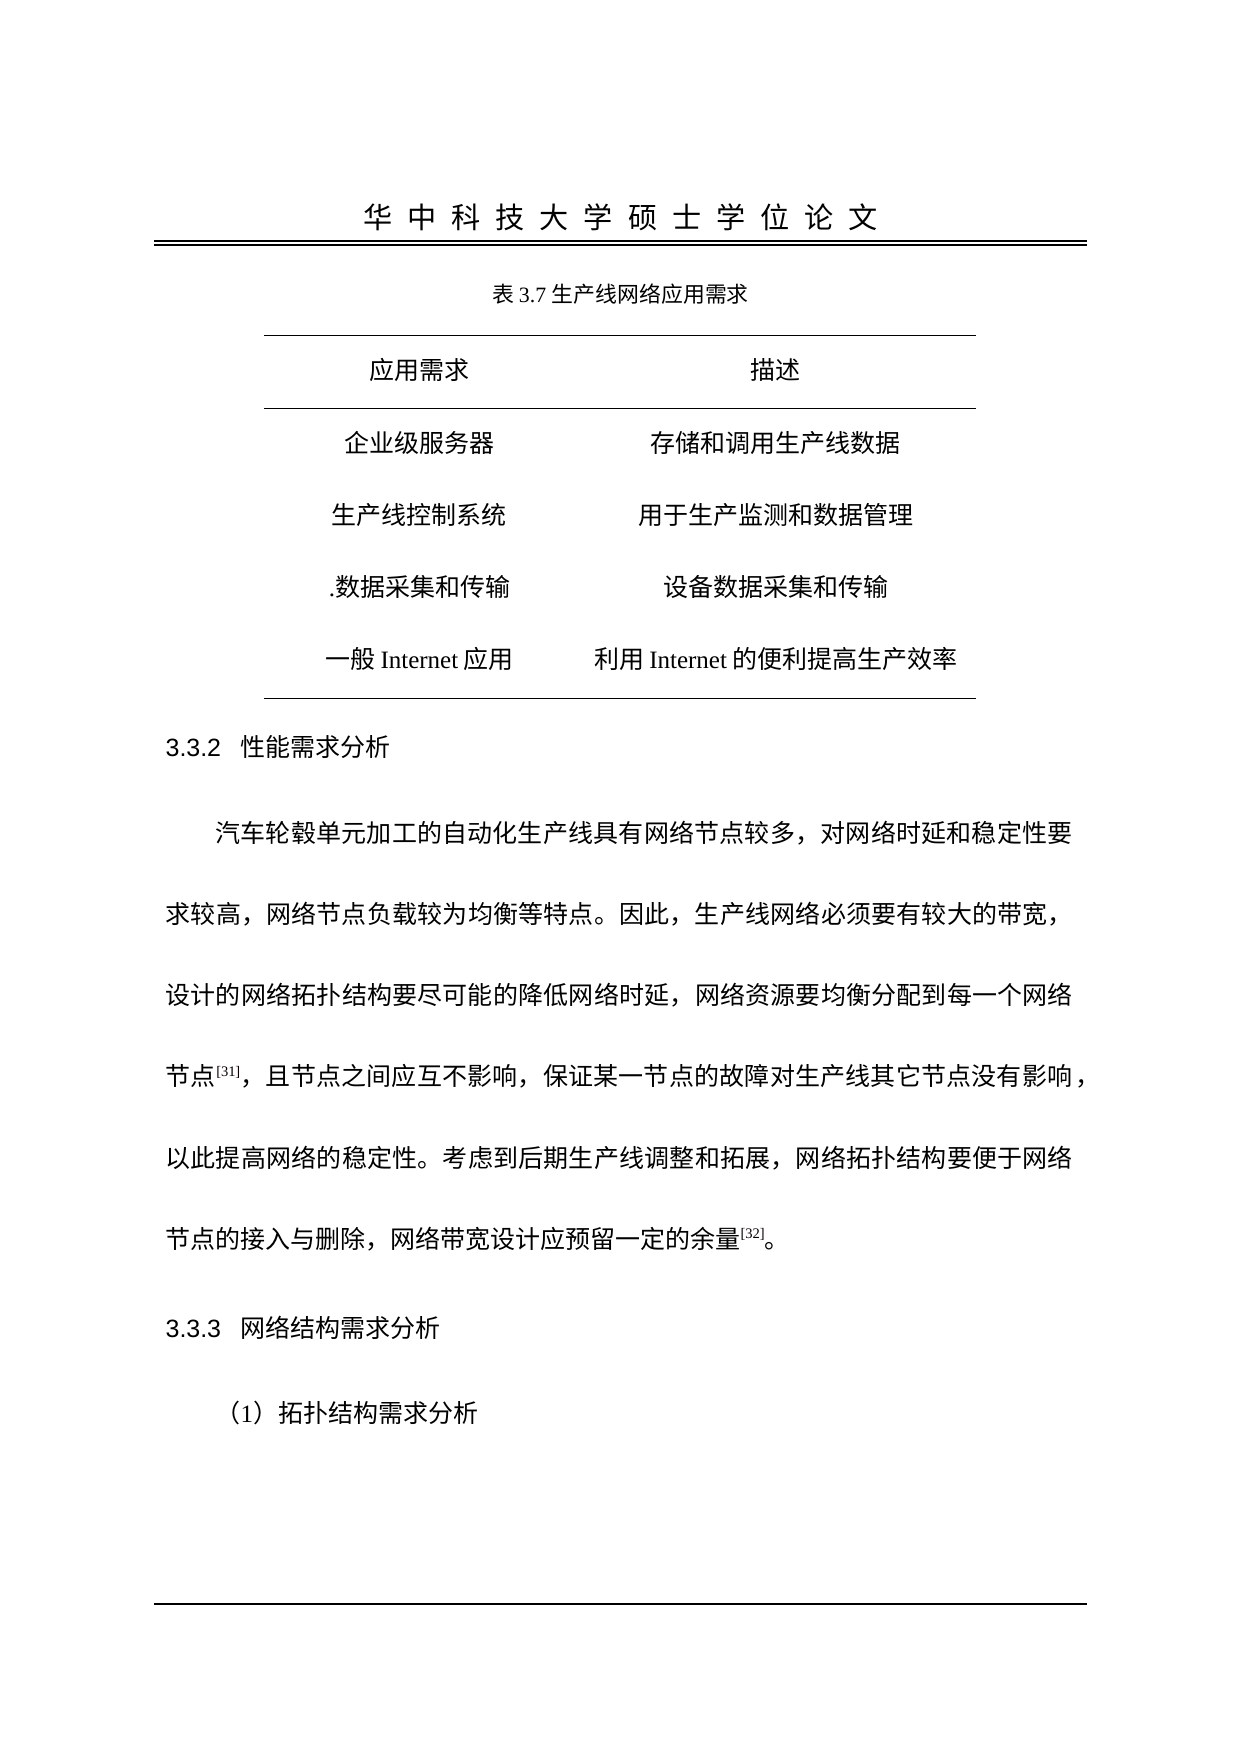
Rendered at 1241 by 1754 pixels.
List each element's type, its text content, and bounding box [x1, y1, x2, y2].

subtitle 性能需求分析 [165, 713, 1075, 778]
table_cell 企业级服务器 [264, 409, 574, 481]
table_cell 利用Internet的便利提高生产效率 [574, 625, 976, 697]
table_cell 存储和调用生产线数据 [574, 409, 976, 481]
table_header 应用需求 [264, 336, 574, 408]
table_cell 生产线控制系统 [264, 481, 574, 553]
table_cell .数据采集和传输 [264, 553, 574, 625]
table_header 描述 [574, 336, 976, 408]
table_cell 用于生产监测和数据管理 [574, 481, 976, 553]
text （1）拓扑结构需求分析 [165, 1379, 1075, 1444]
text 汽车轮毂单元加工的自动化生产线具有网络节点较多，对网络时延和稳定性要求较高，网络节点负载较为均衡等特点。因此，生产线网络必须要有较大的带宽，设计的网络拓扑结构要尽可能的降低网络时延，网络资源要均衡分配到每一个网络节点[31]，且节点之间应互不影响，保证某一节点的故障对生产线其它节点没有影响，以此提高网络的稳定性。考虑到后期生产线调整和拓展，网络拓扑结构要便于网络节点的接入与删除，网络带宽设计应预留一定的余量[32]。 [165, 799, 1075, 1270]
table_cell 一般Internet应用 [264, 625, 574, 697]
table_cell 设备数据采集和传输 [574, 553, 976, 625]
subtitle 网络结构需求分析 [165, 1294, 1075, 1359]
